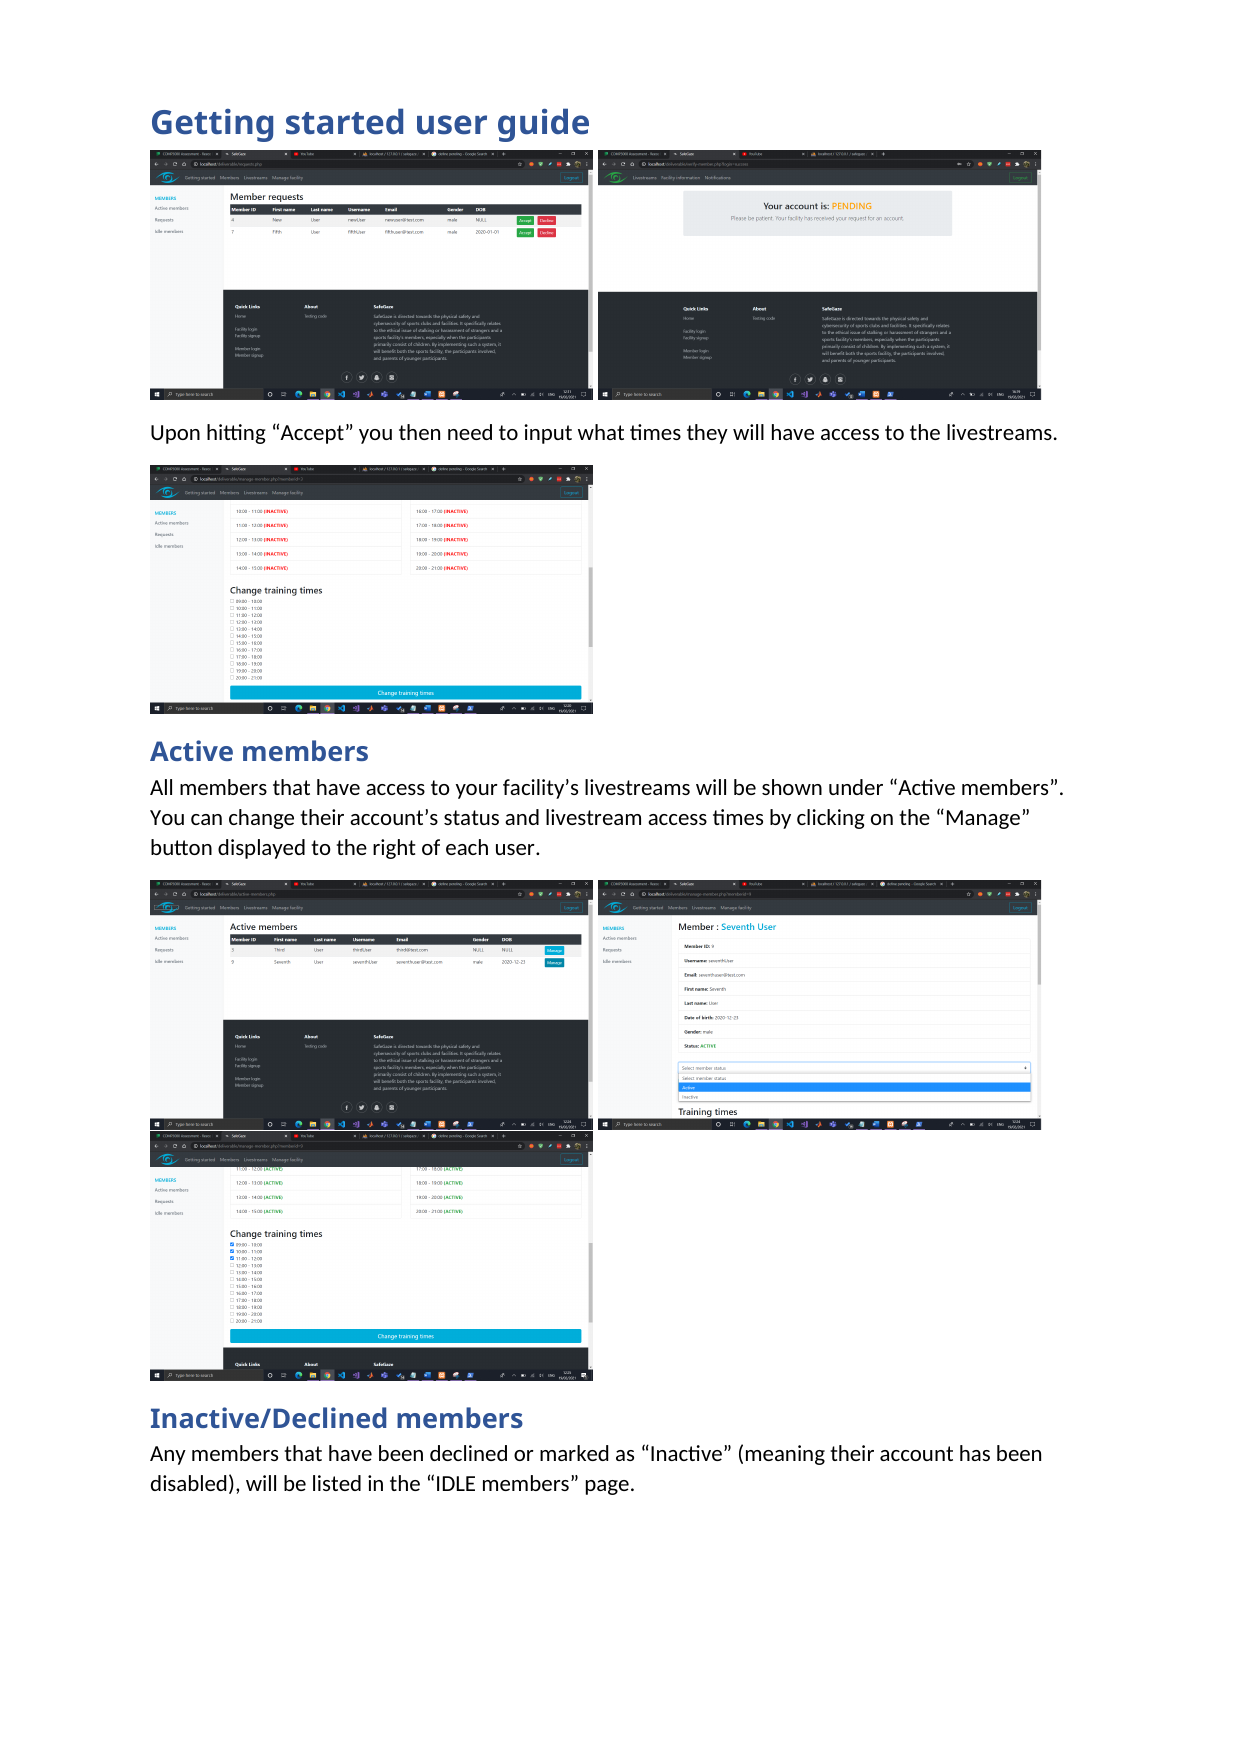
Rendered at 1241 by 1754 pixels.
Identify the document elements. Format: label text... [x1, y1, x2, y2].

text Any members that have been declined or marked as “Inactive” (meaning their account has been disabled), will be listed in the “IDLE members” page. [150, 1439, 1090, 1497]
picture [598, 150, 1042, 400]
text Upon hitting “Accept” you then need to input what times they will have access to the livestreams. [150, 418, 1090, 446]
picture [150, 150, 593, 400]
picture [150, 880, 593, 1130]
text All members that have access to your facility’s livestreams will be shown under “Active members”. You can change their account’s status and livestream access times by clicking on the “Manage” button displayed to the right of each user. [150, 773, 1090, 861]
picture [598, 880, 1042, 1130]
picture [150, 465, 593, 714]
subtitle Inactive/Declined members [150, 1399, 1090, 1436]
picture [150, 1131, 593, 1381]
subtitle Active members [150, 733, 1090, 770]
